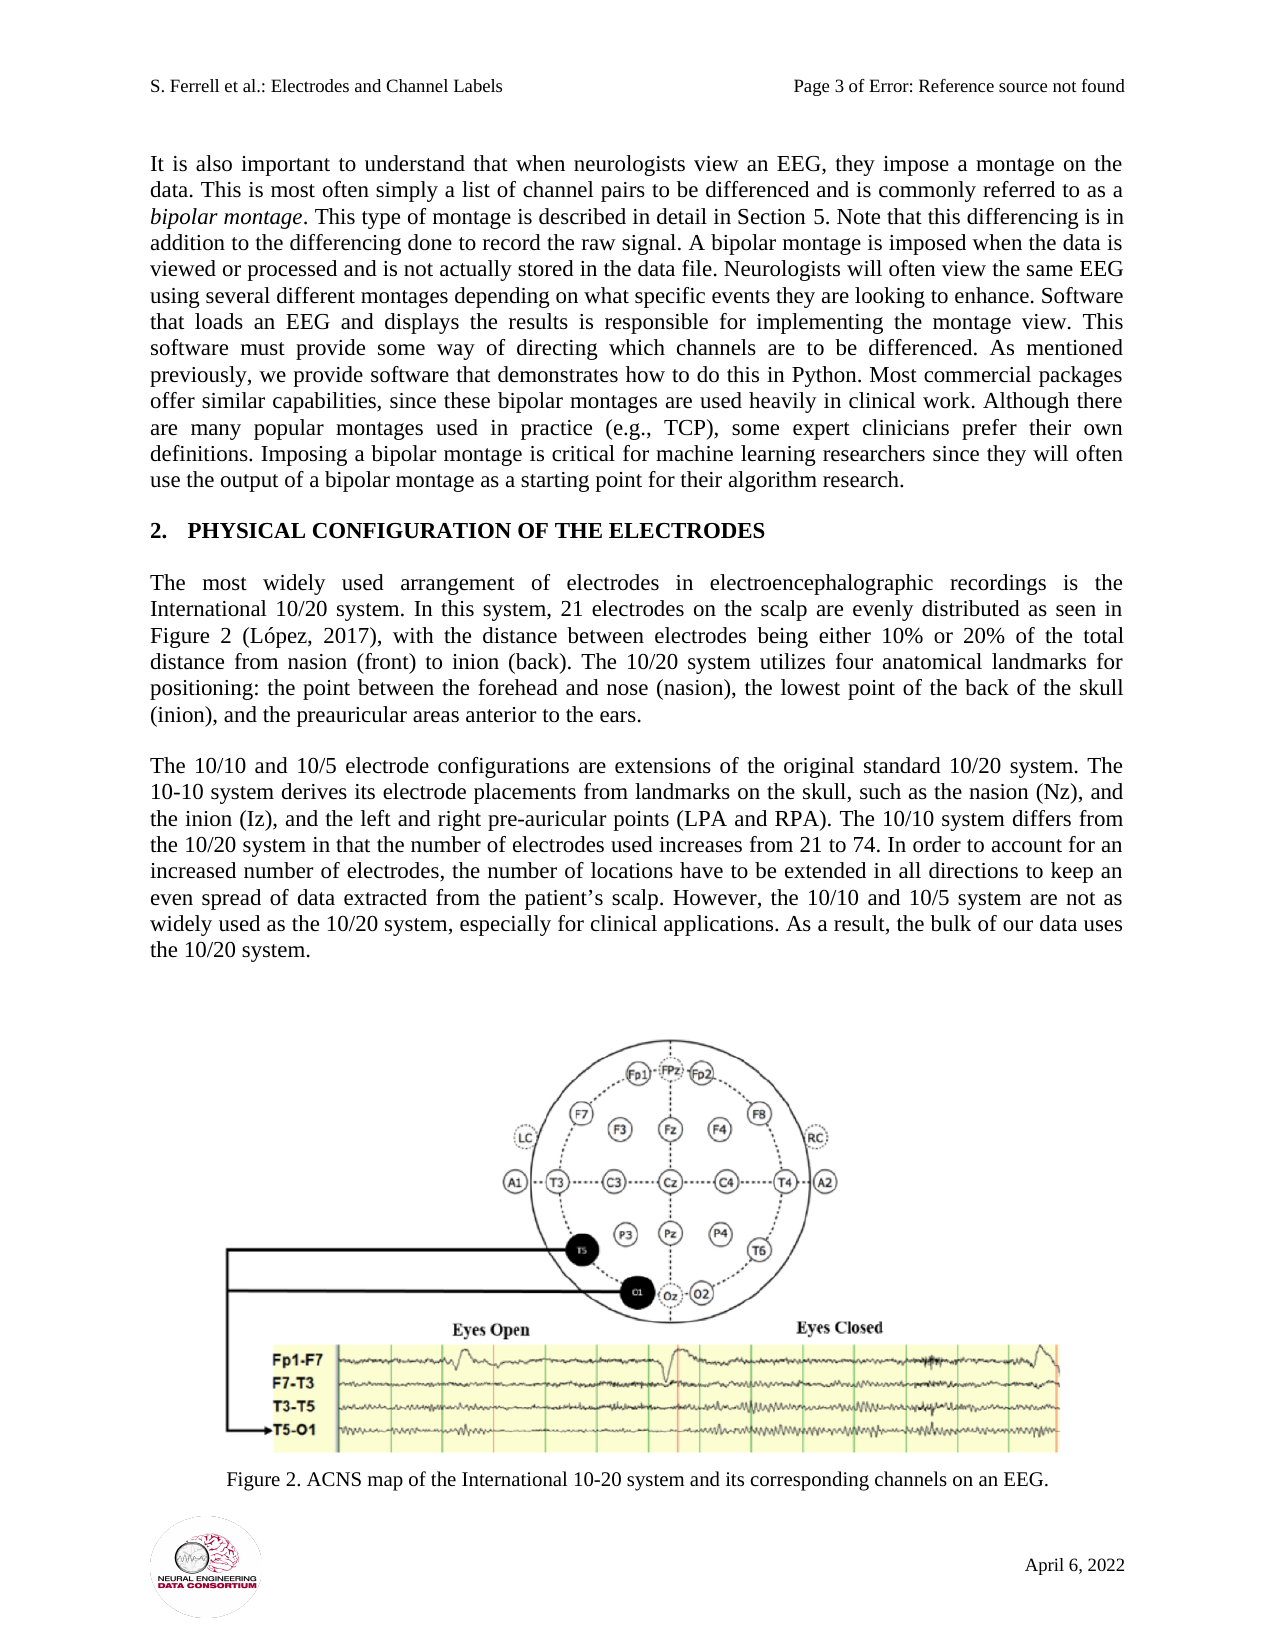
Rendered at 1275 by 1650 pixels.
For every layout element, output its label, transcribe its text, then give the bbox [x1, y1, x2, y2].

picture [211, 1035, 1064, 1454]
text The 10/10 and 10/5 electrode configurations are extensions of the original standard 10/20 system. The 10-10 system derives its electrode placements from landmarks on the skull, such as the nasion (Nz), and the inion (Iz), and the left and right pre-auricular points (LPA and RPA). The 10/10 system differs from the 10/20 system in that the number of electrodes used increases from 21 to 74. In order to account for an increased number of electrodes, the number of locations have to be extended in all directions to keep an even spread of data extracted from the patient’s scalp. However, the 10/10 and 10/5 system are not as widely used as the 10/20 system, especially for clinical applications. As a result, the bulk of our data uses the 10/20 system. [150, 752, 1125, 963]
text The most widely used arrangement of electrodes in electroencephalographic recordings is the International 10/20 system. In this system, 21 electrodes on the scalp are evenly distributed as seen in Figure 2 (López, 2017), with the distance between electrodes being either 10% or 20% of the total distance from nasion (front) to inion (back). The 10/20 system utilizes four anatomical landmarks for positioning: the point between the forehead and nose (nasion), the lowest point of the back of the skull (inion), and the preauricular areas anterior to the ears. [150, 569, 1125, 727]
picture [150, 1516, 262, 1618]
text It is also important to understand that when neurologists view an EEG, they impose a montage on the data. This is most often simply a list of channel pairs to be differenced and is commonly referred to as a bipolar montage. This type of montage is described in detail in Section 5. Note that this differencing is in addition to the differencing done to record the raw signal. A bipolar montage is imposed when the data is viewed or processed and is not actually stored in the data file. Neurologists will often view the same EEG using several different montages depending on what specific events they are looking to enhance. Software that loads an EEG and displays the results is responsible for implementing the montage view. This software must provide some way of directing which channels are to be differenced. As mentioned previously, we provide software that demonstrates how to do this in Python. Most commercial packages offer similar capabilities, since these bipolar montages are used heavily in clinical work. Although there are many popular montages used in practice (e.g., TCP), some expert clinicians prefer their own definitions. Imposing a bipolar montage is critical for machine learning researchers since they will often use the output of a bipolar montage as a starting point for their algorithm research. [150, 150, 1125, 493]
list Physical Configuration of the Electrodes [150, 518, 1125, 544]
